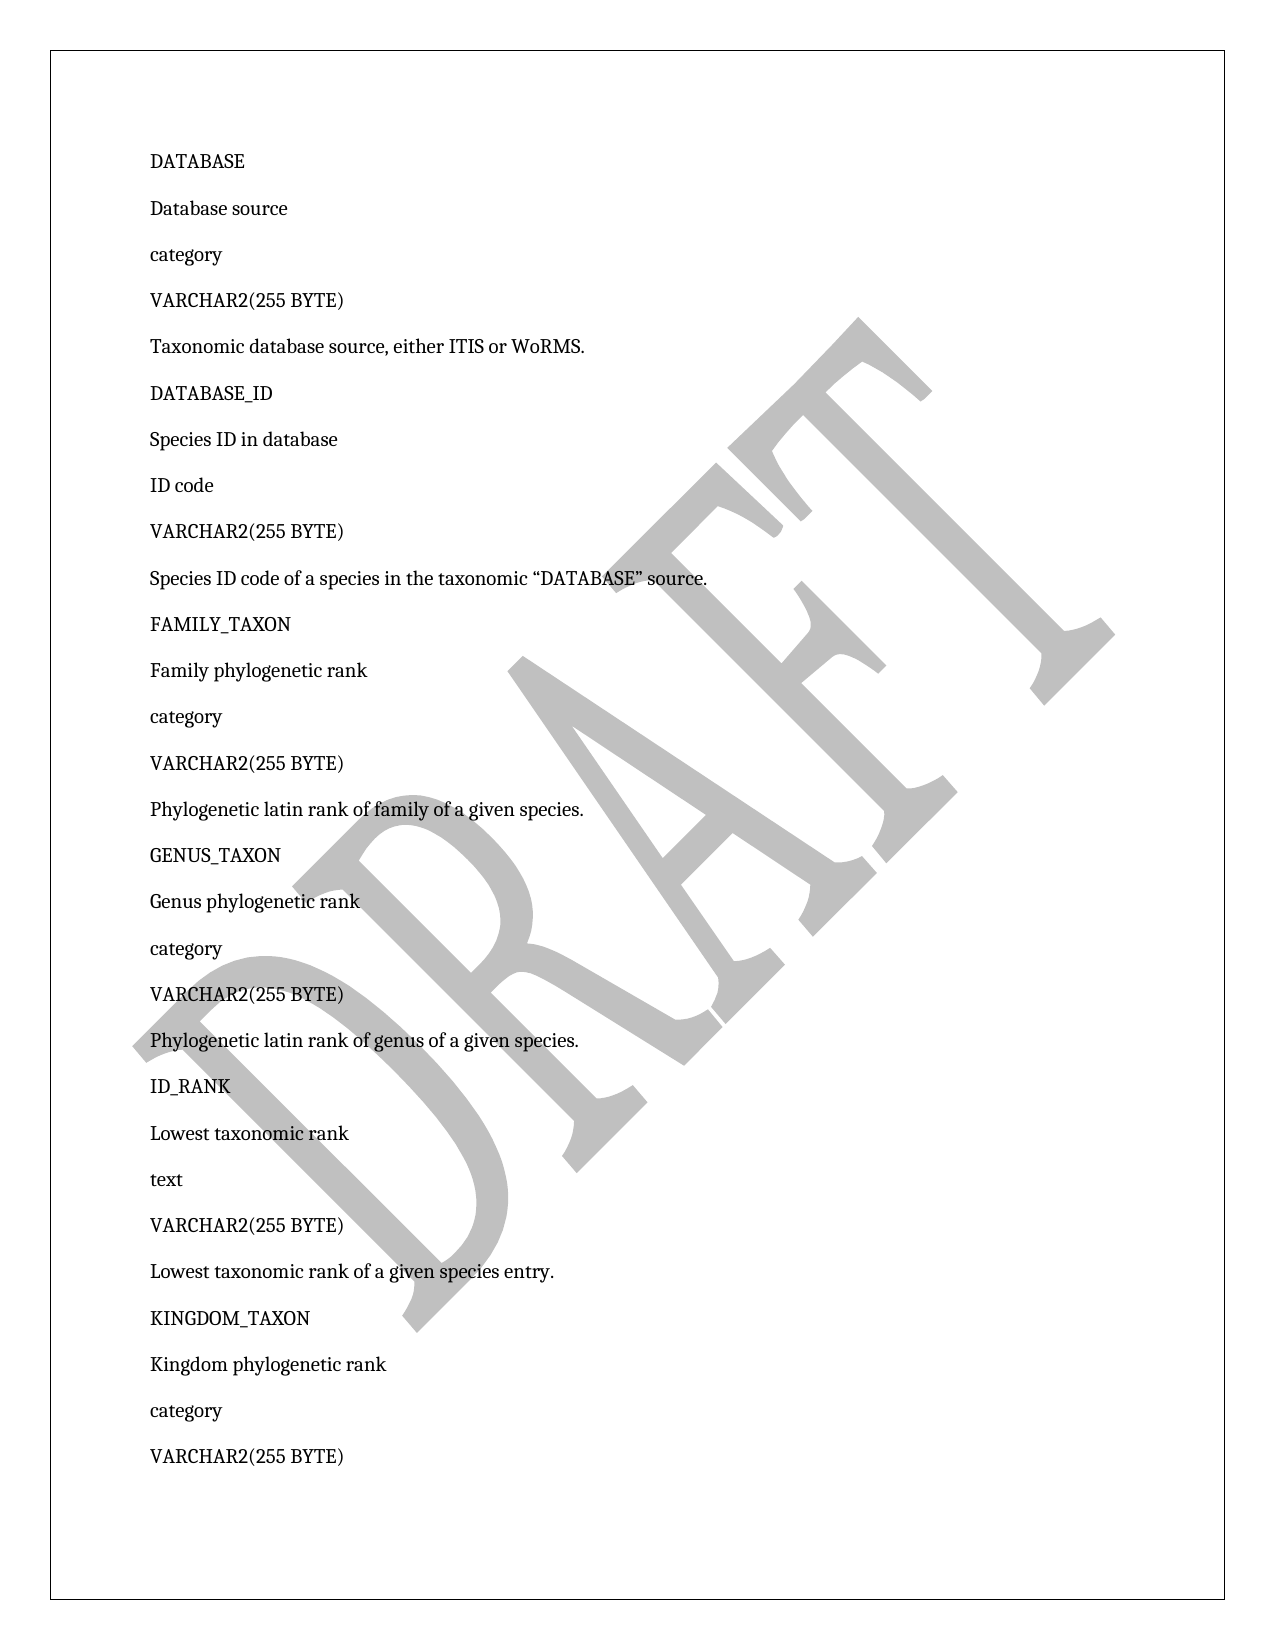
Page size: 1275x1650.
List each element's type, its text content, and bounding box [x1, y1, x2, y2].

text VARCHAR2(255 BYTE) [150, 982, 1125, 1006]
text Kingdom phylogenetic rank [150, 1352, 1125, 1376]
text Family phylogenetic rank [150, 659, 1125, 683]
text Lowest taxonomic rank of a given species entry. [150, 1260, 1125, 1284]
text FAMILY_TAXON [150, 612, 1125, 636]
text Taxonomic database source, either ITIS or WoRMS. [150, 335, 1125, 359]
text category [150, 242, 1125, 266]
text DATABASE [150, 150, 1125, 174]
text VARCHAR2(255 BYTE) [150, 1445, 1125, 1469]
text VARCHAR2(255 BYTE) [150, 289, 1125, 313]
text category [150, 705, 1125, 729]
text VARCHAR2(255 BYTE) [150, 1214, 1125, 1238]
text ID_RANK [150, 1075, 1125, 1099]
text Species ID code of a species in the taxonomic “DATABASE” source. [150, 566, 1125, 590]
text Phylogenetic latin rank of genus of a given species. [150, 1029, 1125, 1053]
text category [150, 936, 1125, 960]
text Species ID in database [150, 427, 1125, 451]
text DATABASE_ID [150, 381, 1125, 405]
text ID code [150, 474, 1125, 498]
text Lowest taxonomic rank [150, 1121, 1125, 1145]
text Genus phylogenetic rank [150, 890, 1125, 914]
text category [150, 1399, 1125, 1423]
text Phylogenetic latin rank of family of a given species. [150, 797, 1125, 821]
text text [150, 1167, 1125, 1191]
text Database source [150, 196, 1125, 220]
text VARCHAR2(255 BYTE) [150, 520, 1125, 544]
text KINGDOM_TAXON [150, 1306, 1125, 1330]
text GENUS_TAXON [150, 844, 1125, 868]
text VARCHAR2(255 BYTE) [150, 751, 1125, 775]
